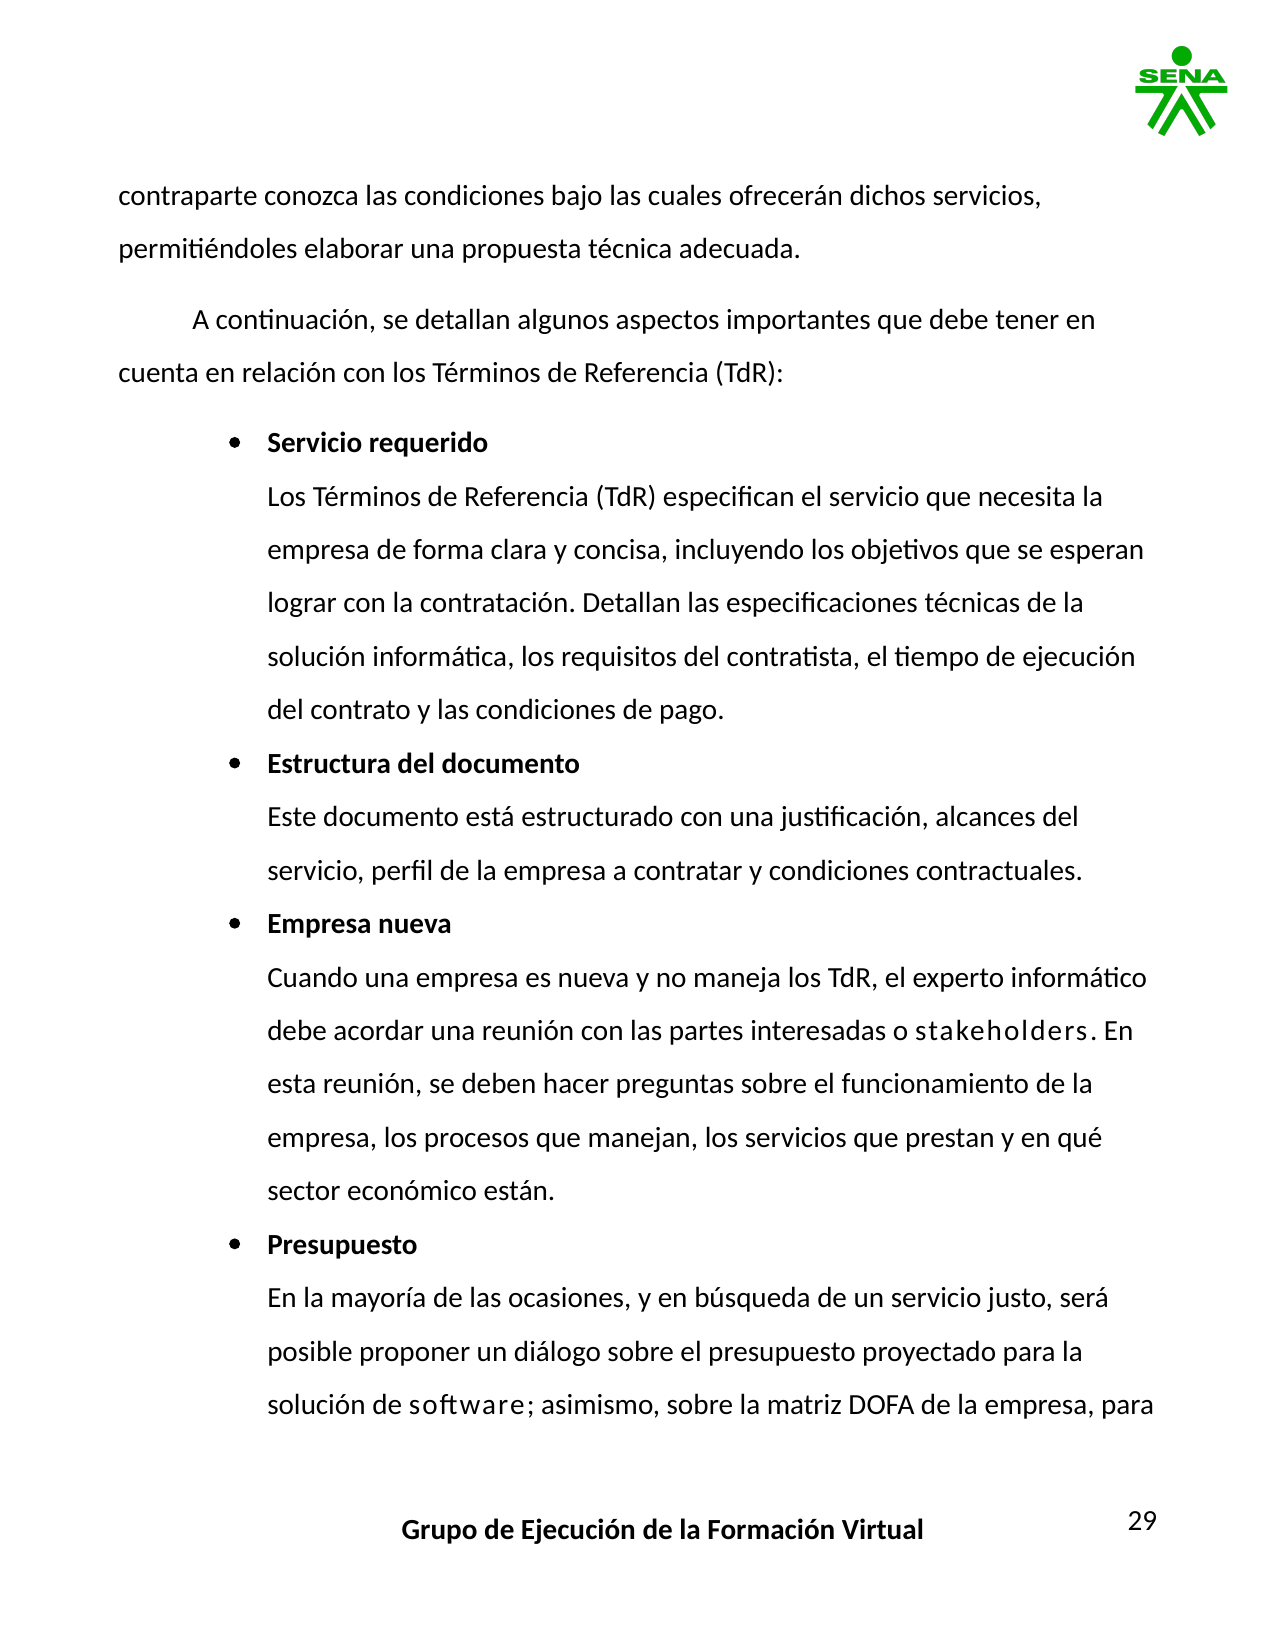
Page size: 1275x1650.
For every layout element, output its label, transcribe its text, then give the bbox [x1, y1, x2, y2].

list Cuando una empresa es nueva y no maneja los TdR, el experto informático debe acordar una reunión con las partes interesadas o stakeholders. En esta reunión, se deben hacer preguntas sobre el funcionamiento de la empresa, los procesos que manejan, los servicios que prestan y en qué sector económico están. [267, 959, 1157, 1208]
list Los Términos de Referencia (TdR) especifican el servicio que necesita la empresa de forma clara y concisa, incluyendo los objetivos que se esperan lograr con la contratación. Detallan las especificaciones técnicas de la solución informática, los requisitos del contratista, el tiempo de ejecución del contrato y las condiciones de pago. [267, 478, 1157, 727]
list Este documento está estructurado con una justificación, alcances del servicio, perfil de la empresa a contratar y condiciones contractuales. [267, 798, 1157, 887]
text A continuación, se detallan algunos aspectos importantes que debe tener en cuenta en relación con los Términos de Referencia (TdR): [118, 301, 1157, 390]
picture [1135, 46, 1228, 136]
list Servicio requerido [229, 424, 1157, 460]
list Estructura del documento [229, 745, 1157, 781]
list Empresa nueva [229, 905, 1157, 941]
list Presupuesto [229, 1226, 1157, 1261]
